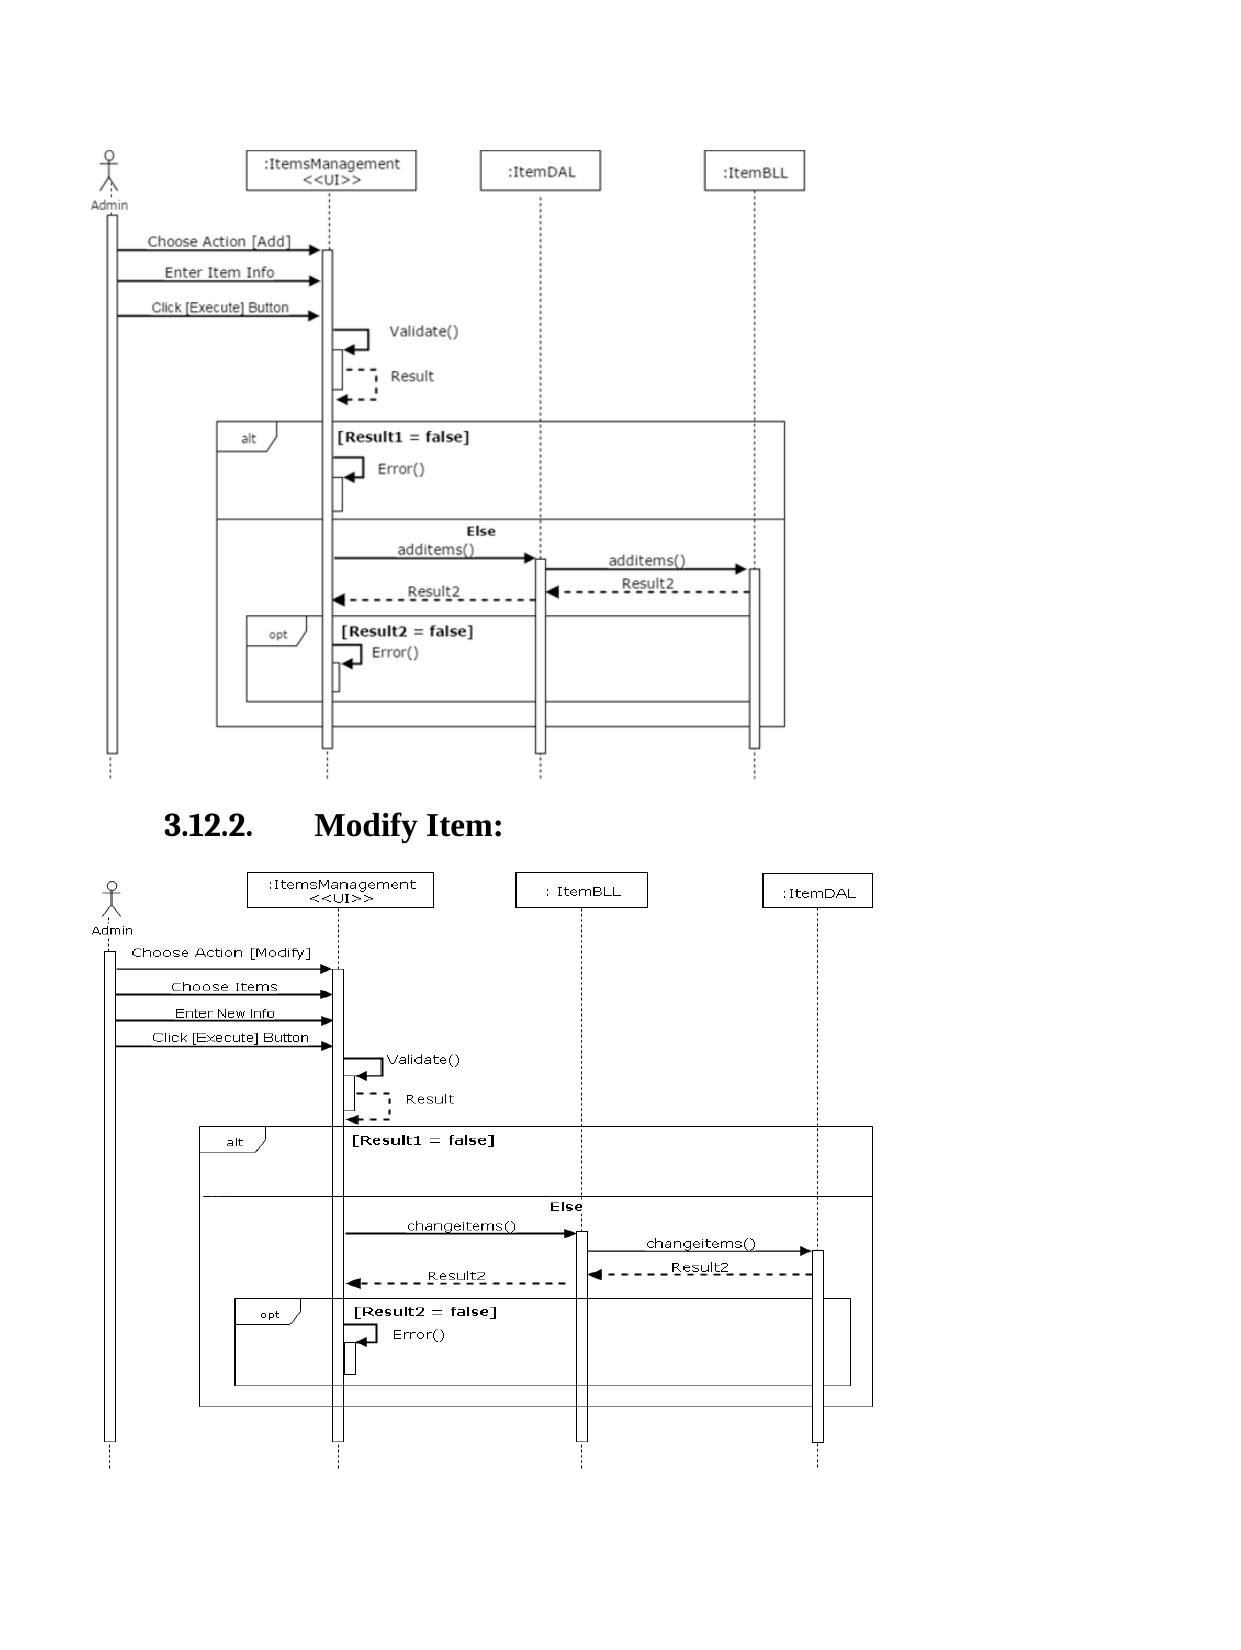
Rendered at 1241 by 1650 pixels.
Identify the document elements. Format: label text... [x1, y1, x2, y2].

picture [89, 150, 806, 781]
list Modify Item: [164, 806, 1180, 845]
